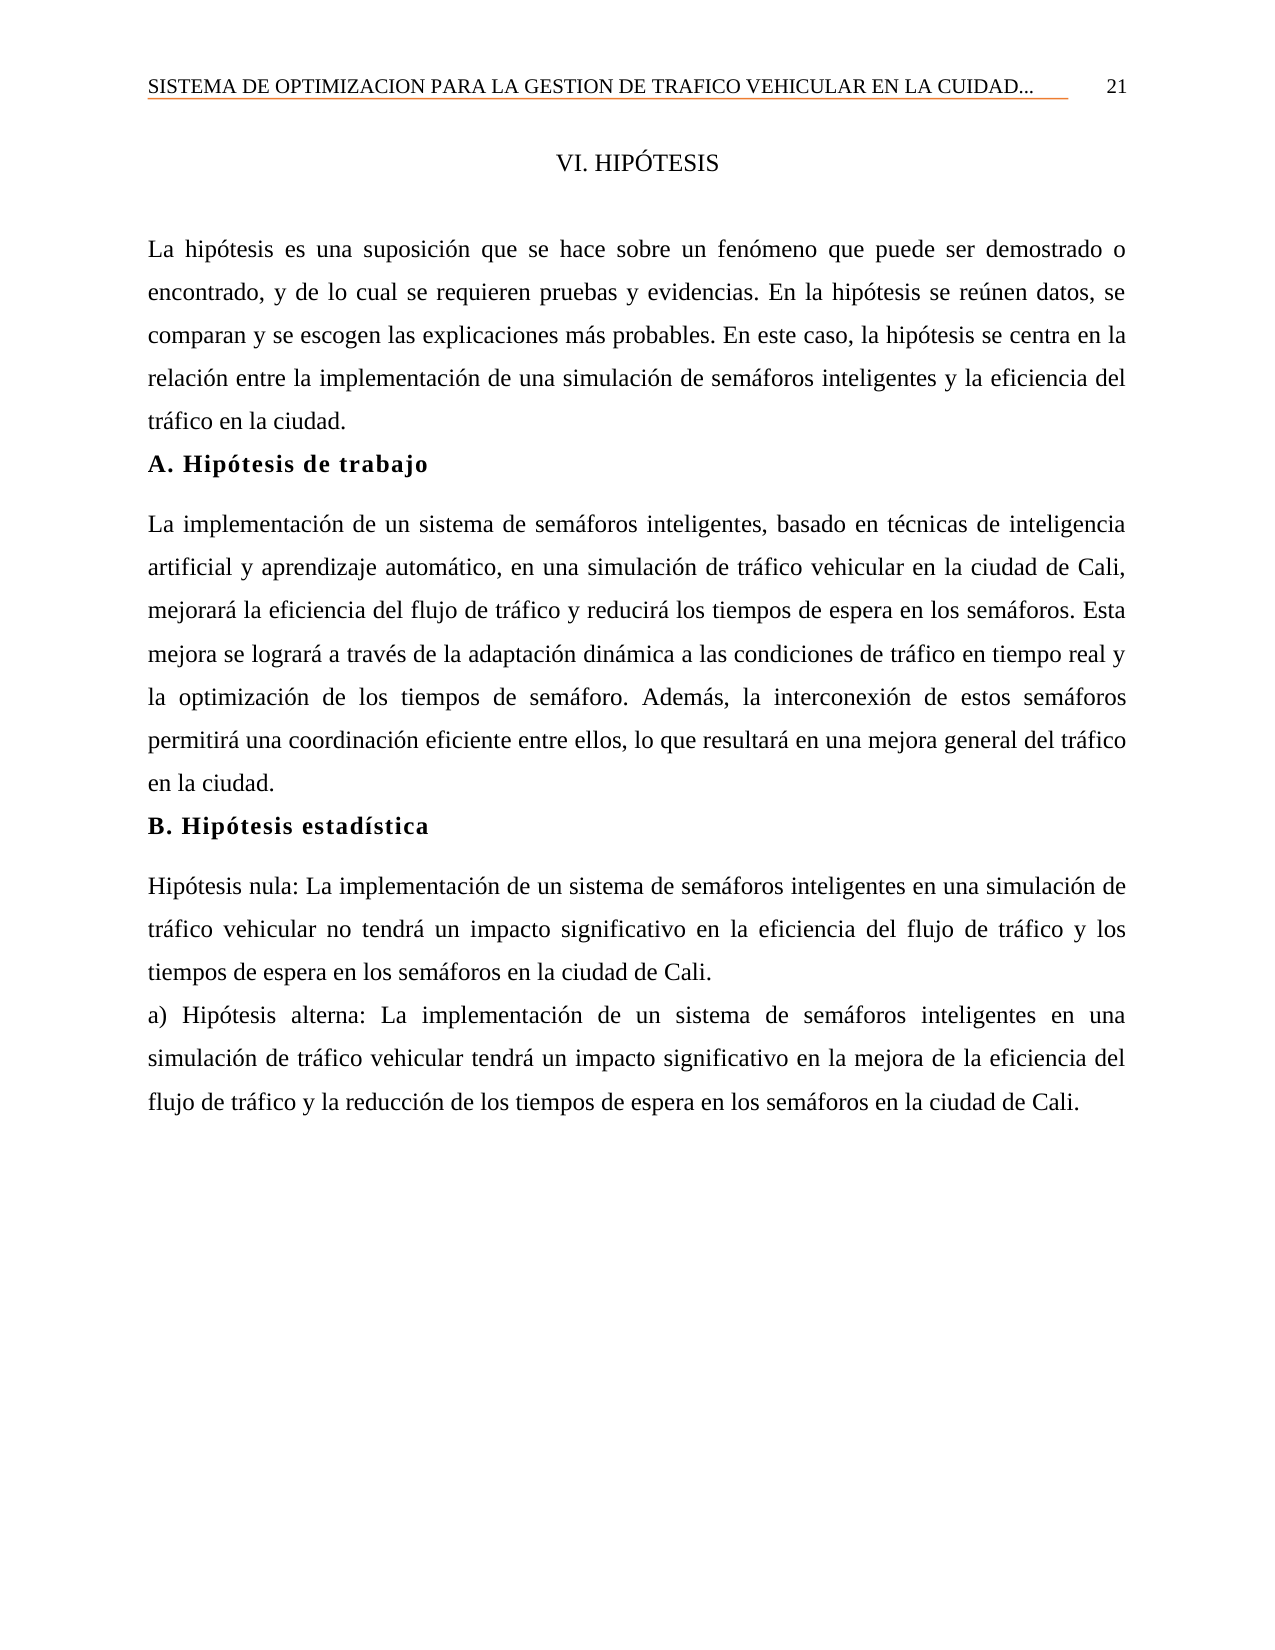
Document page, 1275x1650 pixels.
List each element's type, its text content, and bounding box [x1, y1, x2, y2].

subtitle B. Hipótesis estadística [148, 811, 1127, 840]
text La hipótesis es una suposición que se hace sobre un fenómeno que puede ser demostrado o encontrado, y de lo cual se requieren pruebas y evidencias. En la hipótesis se reúnen datos, se comparan y se escogen las explicaciones más probables. En este caso, la hipótesis se centra en la relación entre la implementación de una simulación de semáforos inteligentes y la eficiencia del tráfico en la ciudad. [148, 234, 1127, 435]
subtitle A. Hipótesis de trabajo [148, 449, 1127, 478]
text a) Hipótesis alterna: La implementación de un sistema de semáforos inteligentes en una simulación de tráfico vehicular tendrá un impacto significativo en la mejora de la eficiencia del flujo de tráfico y la reducción de los tiempos de espera en los semáforos en la ciudad de Cali. [148, 1000, 1127, 1115]
text La implementación de un sistema de semáforos inteligentes, basado en técnicas de inteligencia artificial y aprendizaje automático, en una simulación de tráfico vehicular en la ciudad de Cali, mejorará la eficiencia del flujo de tráfico y reducirá los tiempos de espera en los semáforos. Esta mejora se logrará a través de la adaptación dinámica a las condiciones de tráfico en tiempo real y la optimización de los tiempos de semáforo. Además, la interconexión de estos semáforos permitirá una coordinación eficiente entre ellos, lo que resultará en una mejora general del tráfico en la ciudad. [148, 509, 1127, 797]
text Hipótesis nula: La implementación de un sistema de semáforos inteligentes en una simulación de tráfico vehicular no tendrá un impacto significativo en la eficiencia del flujo de tráfico y los tiempos de espera en los semáforos en la ciudad de Cali. [148, 871, 1127, 986]
text VI. HIPÓTESIS [148, 148, 1127, 176]
